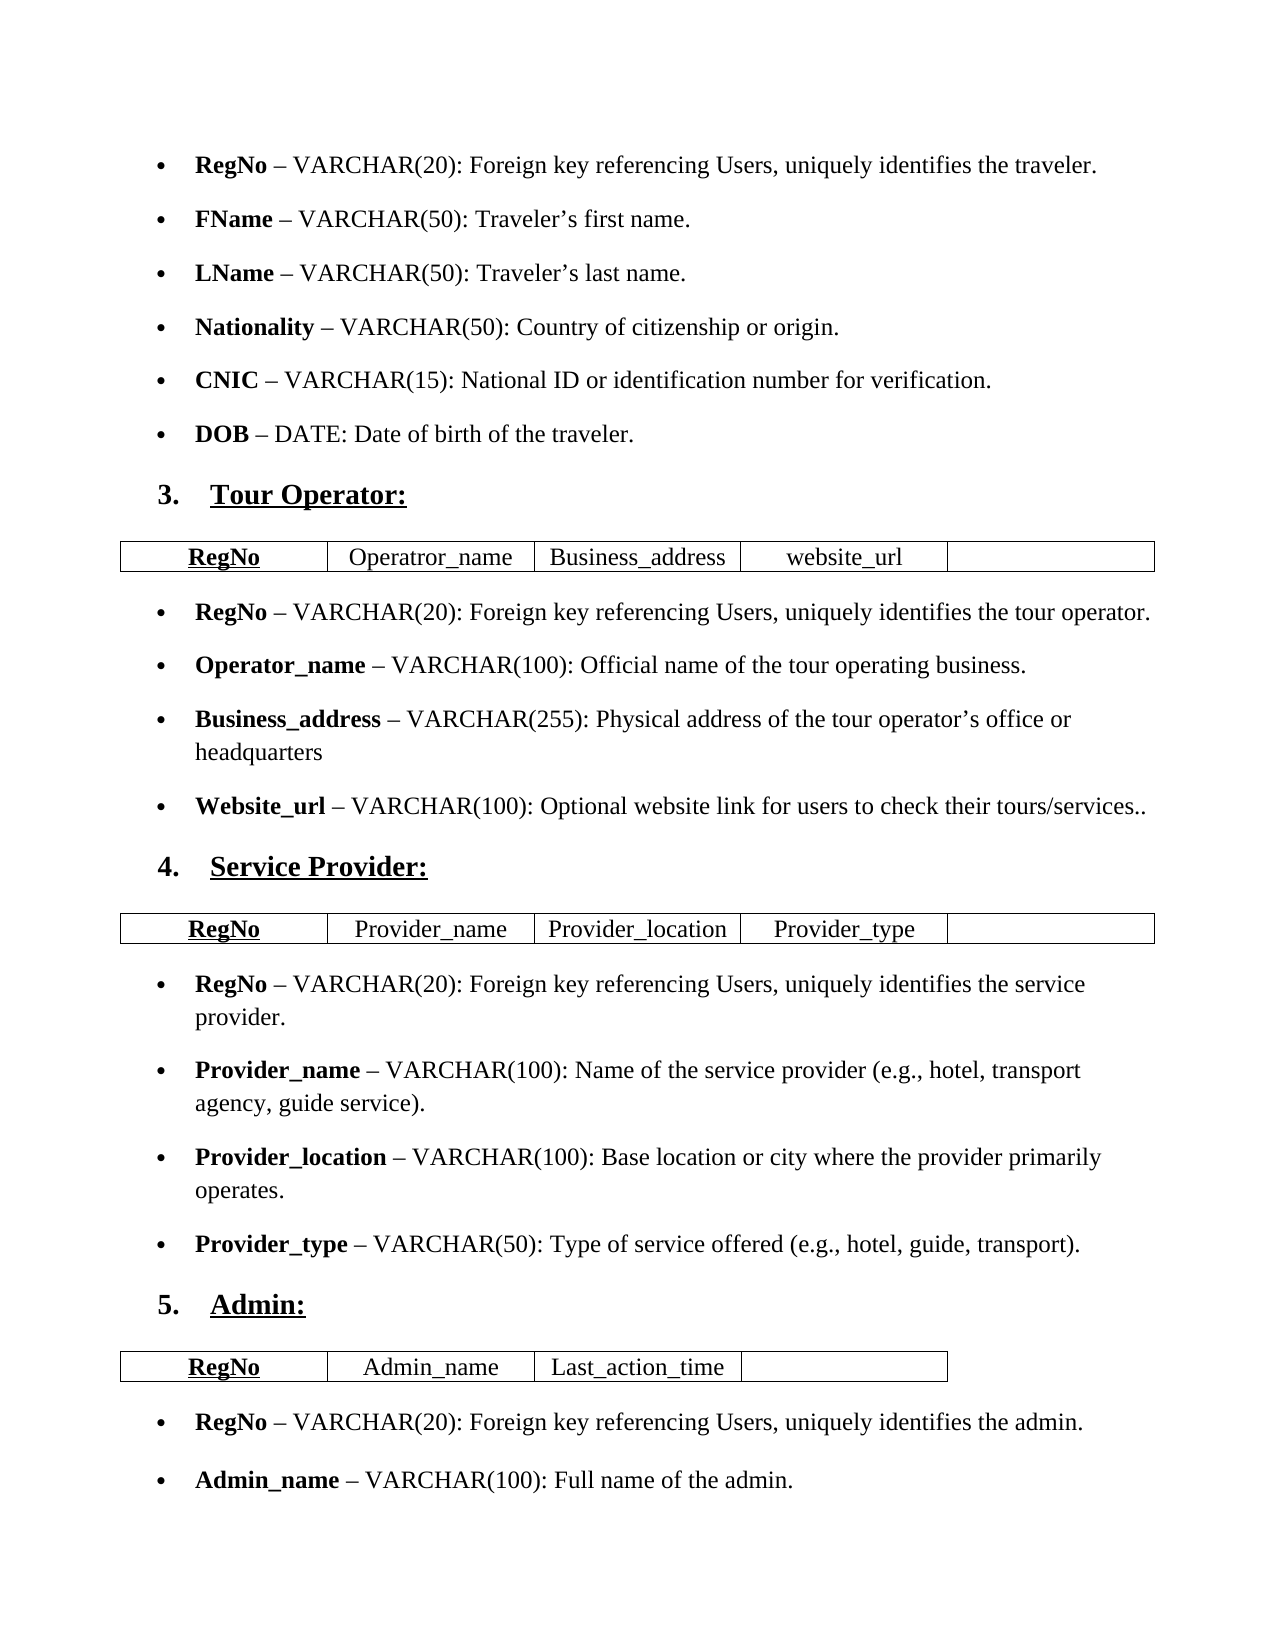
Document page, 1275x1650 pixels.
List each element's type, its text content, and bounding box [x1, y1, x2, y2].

list Provider_type – VARCHAR(50): Type of service offered (e.g., hotel, guide, transport). [157, 1229, 1155, 1258]
list RegNo – VARCHAR(20): Foreign key referencing Users, uniquely identifies the service provider. [157, 969, 1155, 1030]
list FName – VARCHAR(50): Traveler’s first name. [157, 204, 1155, 233]
table_header website_url [741, 542, 947, 571]
table_header Provider_type [741, 914, 947, 943]
list Website_url – VARCHAR(100): Optional website link for users to check their tours/services.. [157, 791, 1155, 820]
table_header [948, 542, 1154, 571]
table_header Admin_name [328, 1352, 534, 1381]
table_header RegNo [121, 542, 327, 571]
list Provider_location – VARCHAR(100): Base location or city where the provider primarily operates. [157, 1142, 1155, 1204]
list Operator_name – VARCHAR(100): Official name of the tour operating business. [157, 651, 1155, 679]
list RegNo – VARCHAR(20): Foreign key referencing Users, uniquely identifies the traveler. [157, 150, 1155, 179]
table_header Business_address [535, 542, 740, 571]
table_header RegNo [121, 914, 327, 943]
subtitle Admin: [157, 1287, 1155, 1321]
list Business_address – VARCHAR(255): Physical address of the tour operator’s office or headquarters [157, 704, 1155, 766]
list Provider_name – VARCHAR(100): Name of the service provider (e.g., hotel, transport agency, guide service). [157, 1056, 1155, 1117]
table_header Last_action_time [535, 1352, 741, 1381]
subtitle Tour Operator: [157, 477, 1155, 511]
table_header [742, 1352, 947, 1381]
list DOB – DATE: Date of birth of the traveler. [157, 419, 1155, 448]
list LName – VARCHAR(50): Traveler’s last name. [157, 258, 1155, 286]
list CNIC – VARCHAR(15): National ID or identification number for verification. [157, 365, 1155, 394]
table_header RegNo [121, 1352, 327, 1381]
table_header Provider_location [535, 914, 740, 943]
list RegNo – VARCHAR(20): Foreign key referencing Users, uniquely identifies the admin. [157, 1407, 1155, 1435]
table_header Operatror_name [328, 542, 534, 571]
table_header [948, 914, 1154, 943]
table_header Provider_name [328, 914, 534, 943]
list Nationality – VARCHAR(50): Country of citizenship or origin. [157, 312, 1155, 340]
subtitle Service Provider: [157, 849, 1155, 883]
list RegNo – VARCHAR(20): Foreign key referencing Users, uniquely identifies the tour operator. [157, 597, 1155, 625]
list Admin_name – VARCHAR(100): Full name of the admin. [157, 1465, 1155, 1493]
